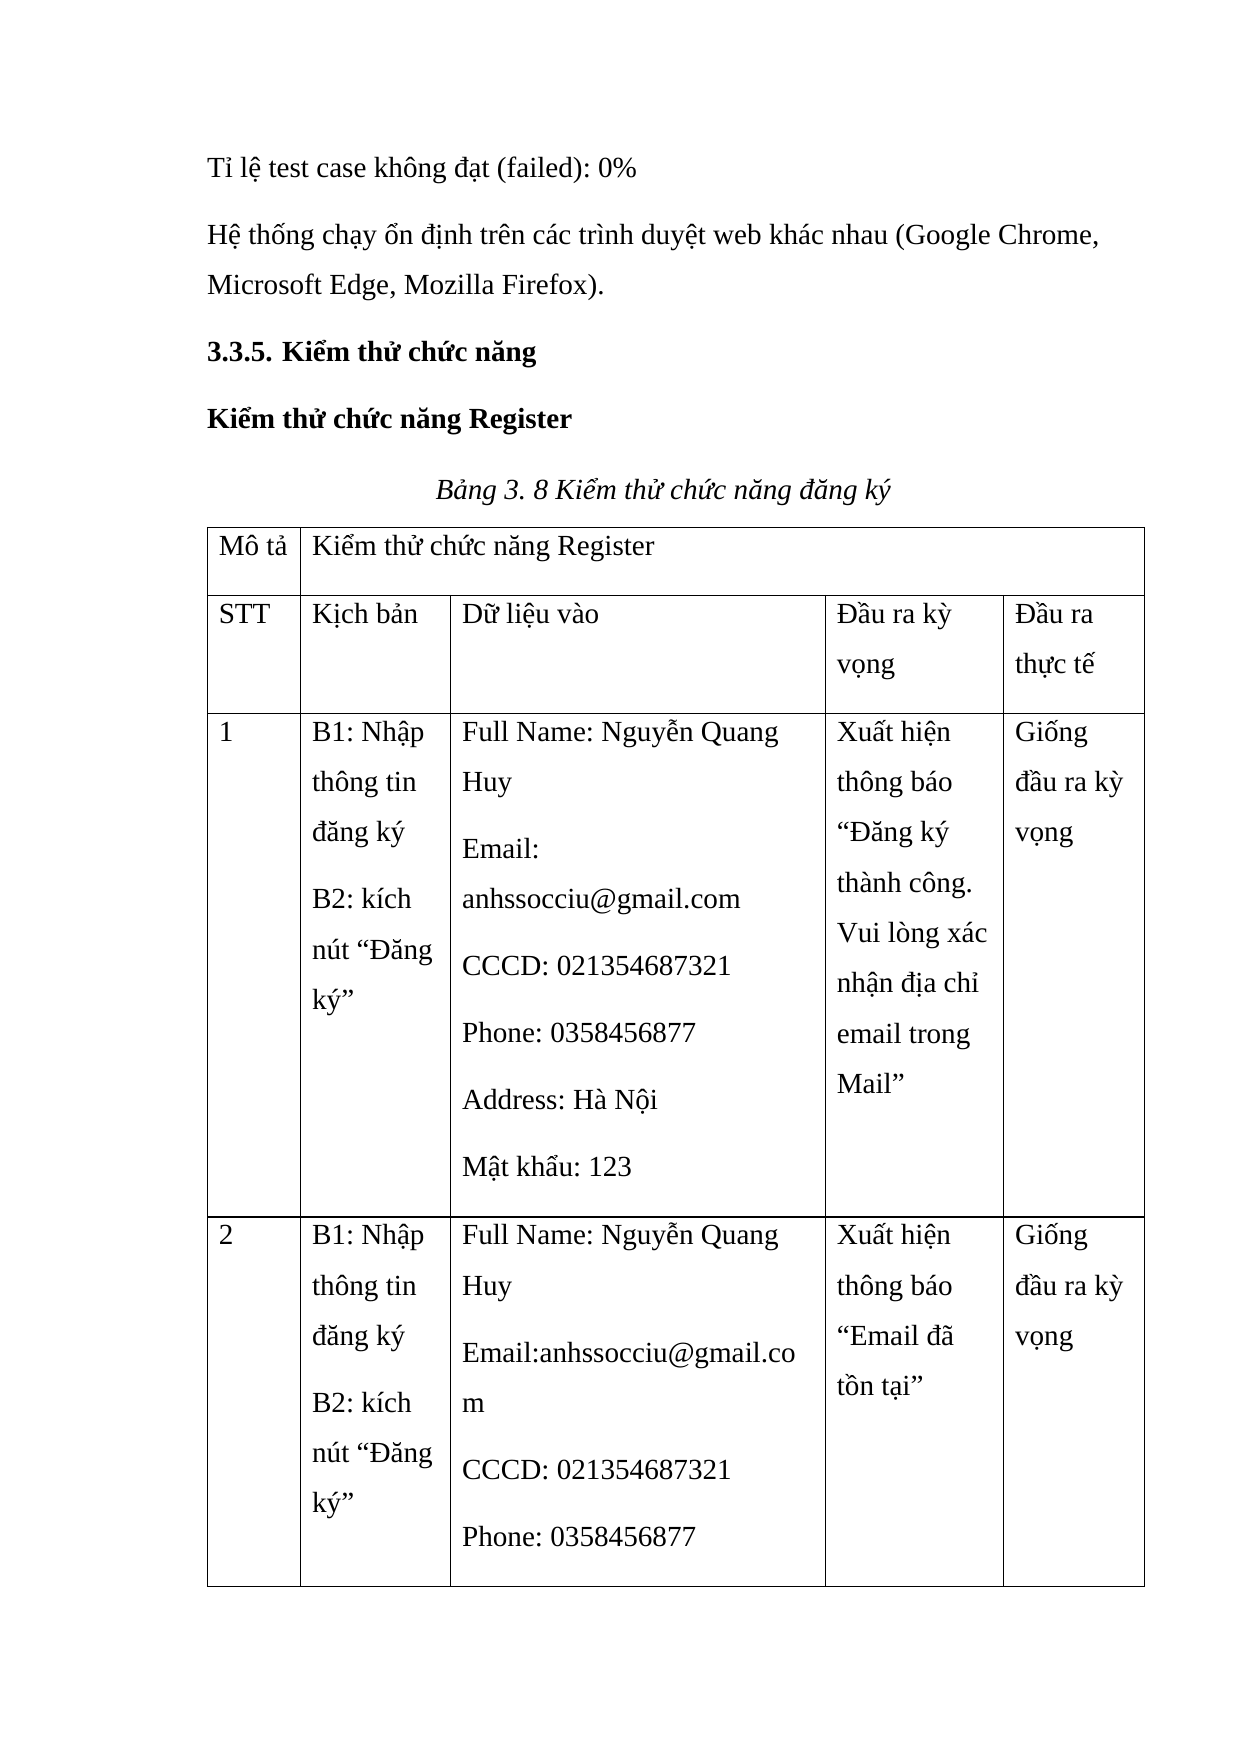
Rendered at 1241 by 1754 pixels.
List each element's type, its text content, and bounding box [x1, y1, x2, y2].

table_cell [1004, 1218, 1144, 1586]
table_cell STT [208, 596, 300, 713]
table_cell Kịch bản [301, 596, 450, 713]
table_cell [451, 1218, 825, 1586]
table_cell Giống đầu ra kỳ vọng [1004, 714, 1144, 1216]
list Kiểm thử chức năng [207, 334, 1122, 368]
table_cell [301, 1218, 450, 1586]
table_header Kiểm thử chức năng Register [301, 528, 1144, 595]
table_cell Đầu ra thực tế [1004, 596, 1144, 713]
text Bảng 3. 8 Kiểm thử chức năng đăng ký [207, 472, 1122, 506]
table_cell 1 [208, 714, 300, 1216]
table_cell Dữ liệu vào [451, 596, 825, 713]
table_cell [826, 1218, 1003, 1586]
text Kiểm thử chức năng Register [207, 401, 1122, 435]
table_cell Đầu ra kỳ vọng [826, 596, 1003, 713]
table_cell Full Name: Nguyễn Quang Huy Email: anhssocciu@gmail.com CCCD: 021354687321 Phone: 0358456877 Address: Hà Nội Mật khẩu: 123 [451, 714, 825, 1216]
text Tỉ lệ test case không đạt (failed): 0% [207, 150, 1122, 183]
text Hệ thống chạy ổn định trên các trình duyệt web khác nhau (Google Chrome, Microsoft Edge, Mozilla Firefox). [207, 217, 1122, 301]
table_cell B1: Nhập thông tin đăng ký B2: kích nút “Đăng ký” [301, 714, 450, 1216]
table_cell 2 [208, 1218, 300, 1586]
table_header Mô tả [208, 528, 300, 595]
table_cell Xuất hiện thông báo “Đăng ký thành công. Vui lòng xác nhận địa chỉ email trong Mail” [826, 714, 1003, 1216]
